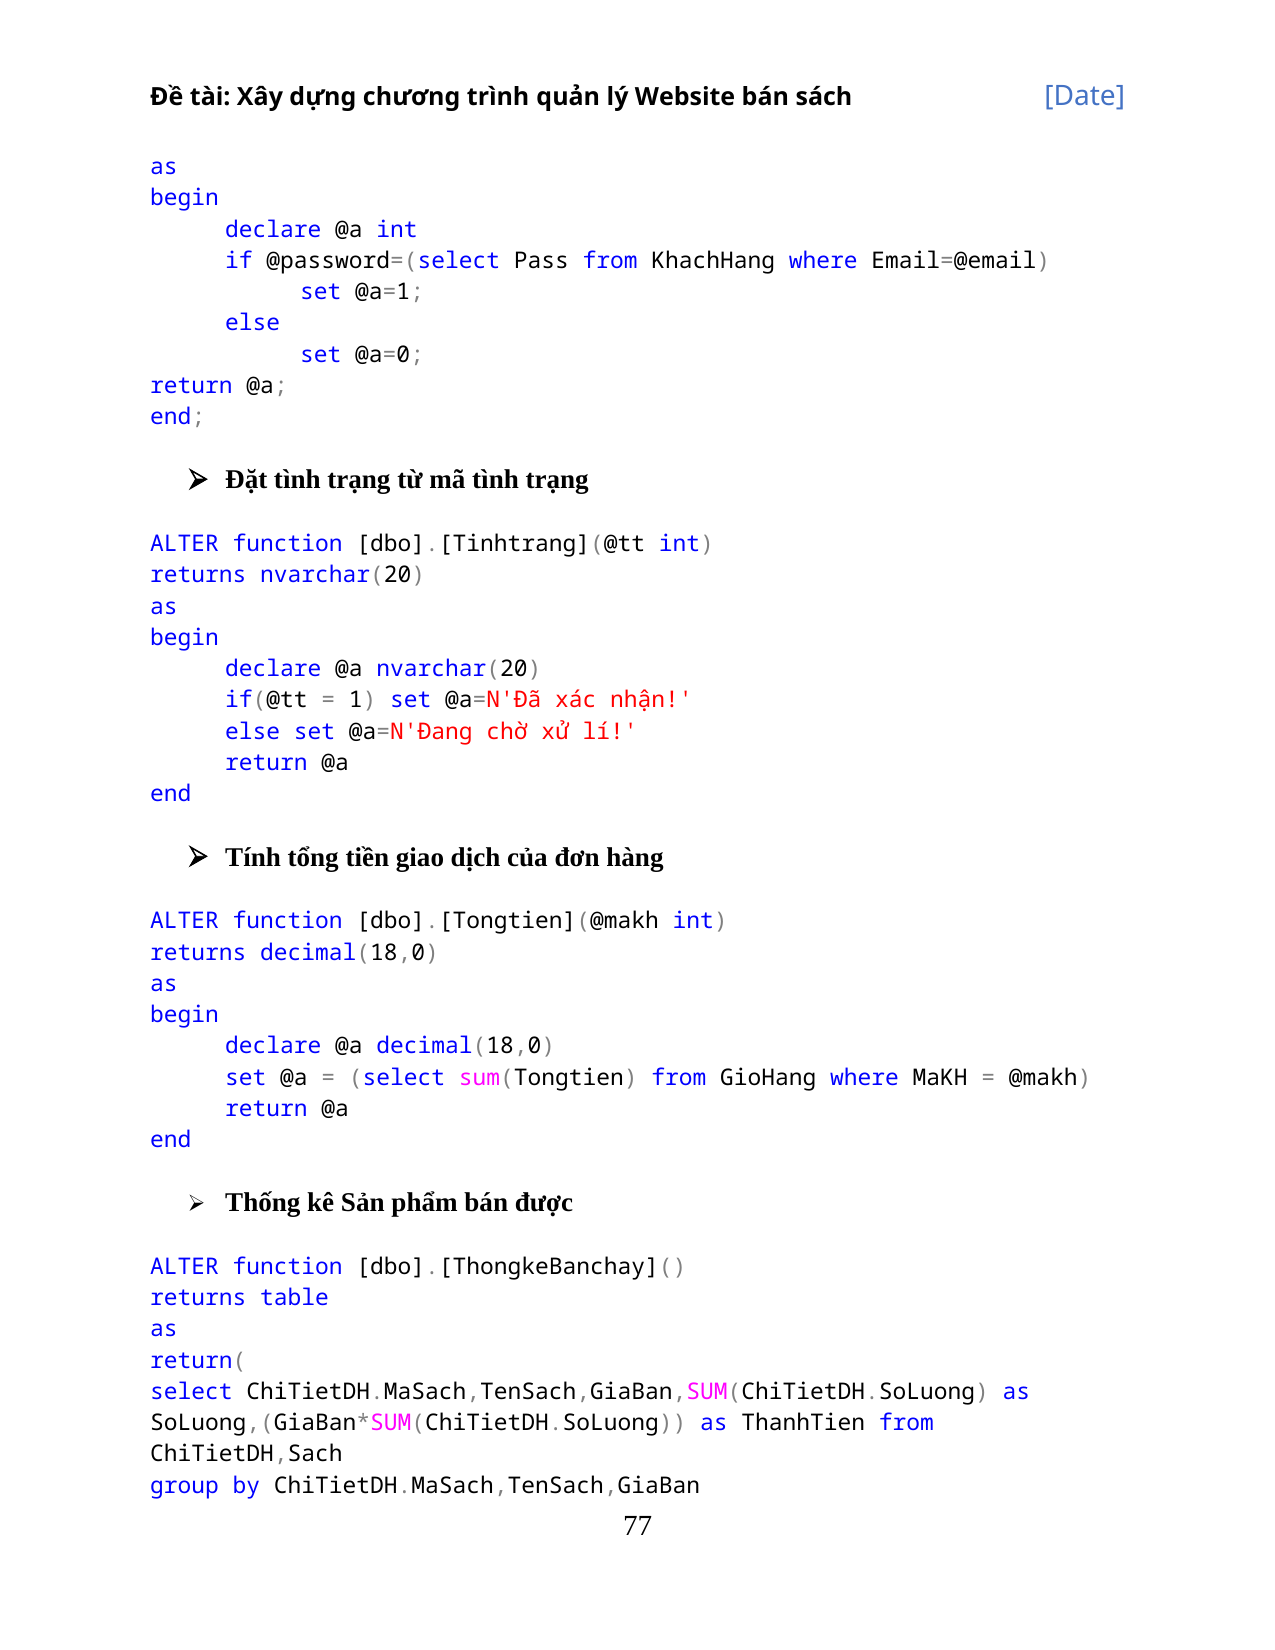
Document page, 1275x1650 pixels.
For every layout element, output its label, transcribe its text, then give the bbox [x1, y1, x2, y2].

text if @password=(select Pass from KhachHang where Email=@email) [150, 244, 1125, 275]
text set @a=1; [150, 275, 1125, 306]
text else [150, 306, 1125, 337]
text return @a [150, 1092, 1125, 1123]
text group by ChiTietDH.MaSach,TenSach,GiaBan [150, 1468, 1125, 1500]
text returns table [150, 1281, 1125, 1312]
text set @a = (select sum(Tongtien) from GioHang where MaKH = @makh) [150, 1060, 1125, 1092]
text end; [150, 400, 1125, 431]
text else set @a=N'Đang chờ xử lí!' [150, 714, 1125, 746]
text ALTER function [dbo].[Tinhtrang](@tt int) [150, 527, 1125, 558]
text end [150, 777, 1125, 808]
text as [150, 967, 1125, 998]
list Thống kê Sản phẩm bán được [187, 1186, 1125, 1218]
text as [150, 589, 1125, 621]
text begin [150, 621, 1125, 652]
text return( [150, 1343, 1125, 1375]
text ALTER function [dbo].[ThongkeBanchay]() [150, 1250, 1125, 1281]
text as [150, 150, 1125, 181]
text returns nvarchar(20) [150, 558, 1125, 589]
text declare @a decimal(18,0) [150, 1029, 1125, 1060]
text begin [150, 181, 1125, 212]
text declare @a int [150, 212, 1125, 244]
text ALTER function [dbo].[Tongtien](@makh int) [150, 904, 1125, 935]
list Đặt tình trạng từ mã tình trạng [187, 463, 1125, 495]
text return @a; [150, 369, 1125, 400]
text as [150, 1312, 1125, 1343]
text begin [150, 998, 1125, 1029]
text returns decimal(18,0) [150, 935, 1125, 967]
text end [150, 1123, 1125, 1154]
list Tính tổng tiền giao dịch của đơn hàng [187, 841, 1125, 872]
text declare @a nvarchar(20) [150, 652, 1125, 683]
text if(@tt = 1) set @a=N'Đã xác nhận!' [150, 683, 1125, 714]
text select ChiTietDH.MaSach,TenSach,GiaBan,SUM(ChiTietDH.SoLuong) as SoLuong,(GiaBan*SUM(ChiTietDH.SoLuong)) as ThanhTien from ChiTietDH,Sach [150, 1375, 1125, 1468]
text return @a [150, 746, 1125, 777]
text set @a=0; [150, 337, 1125, 369]
